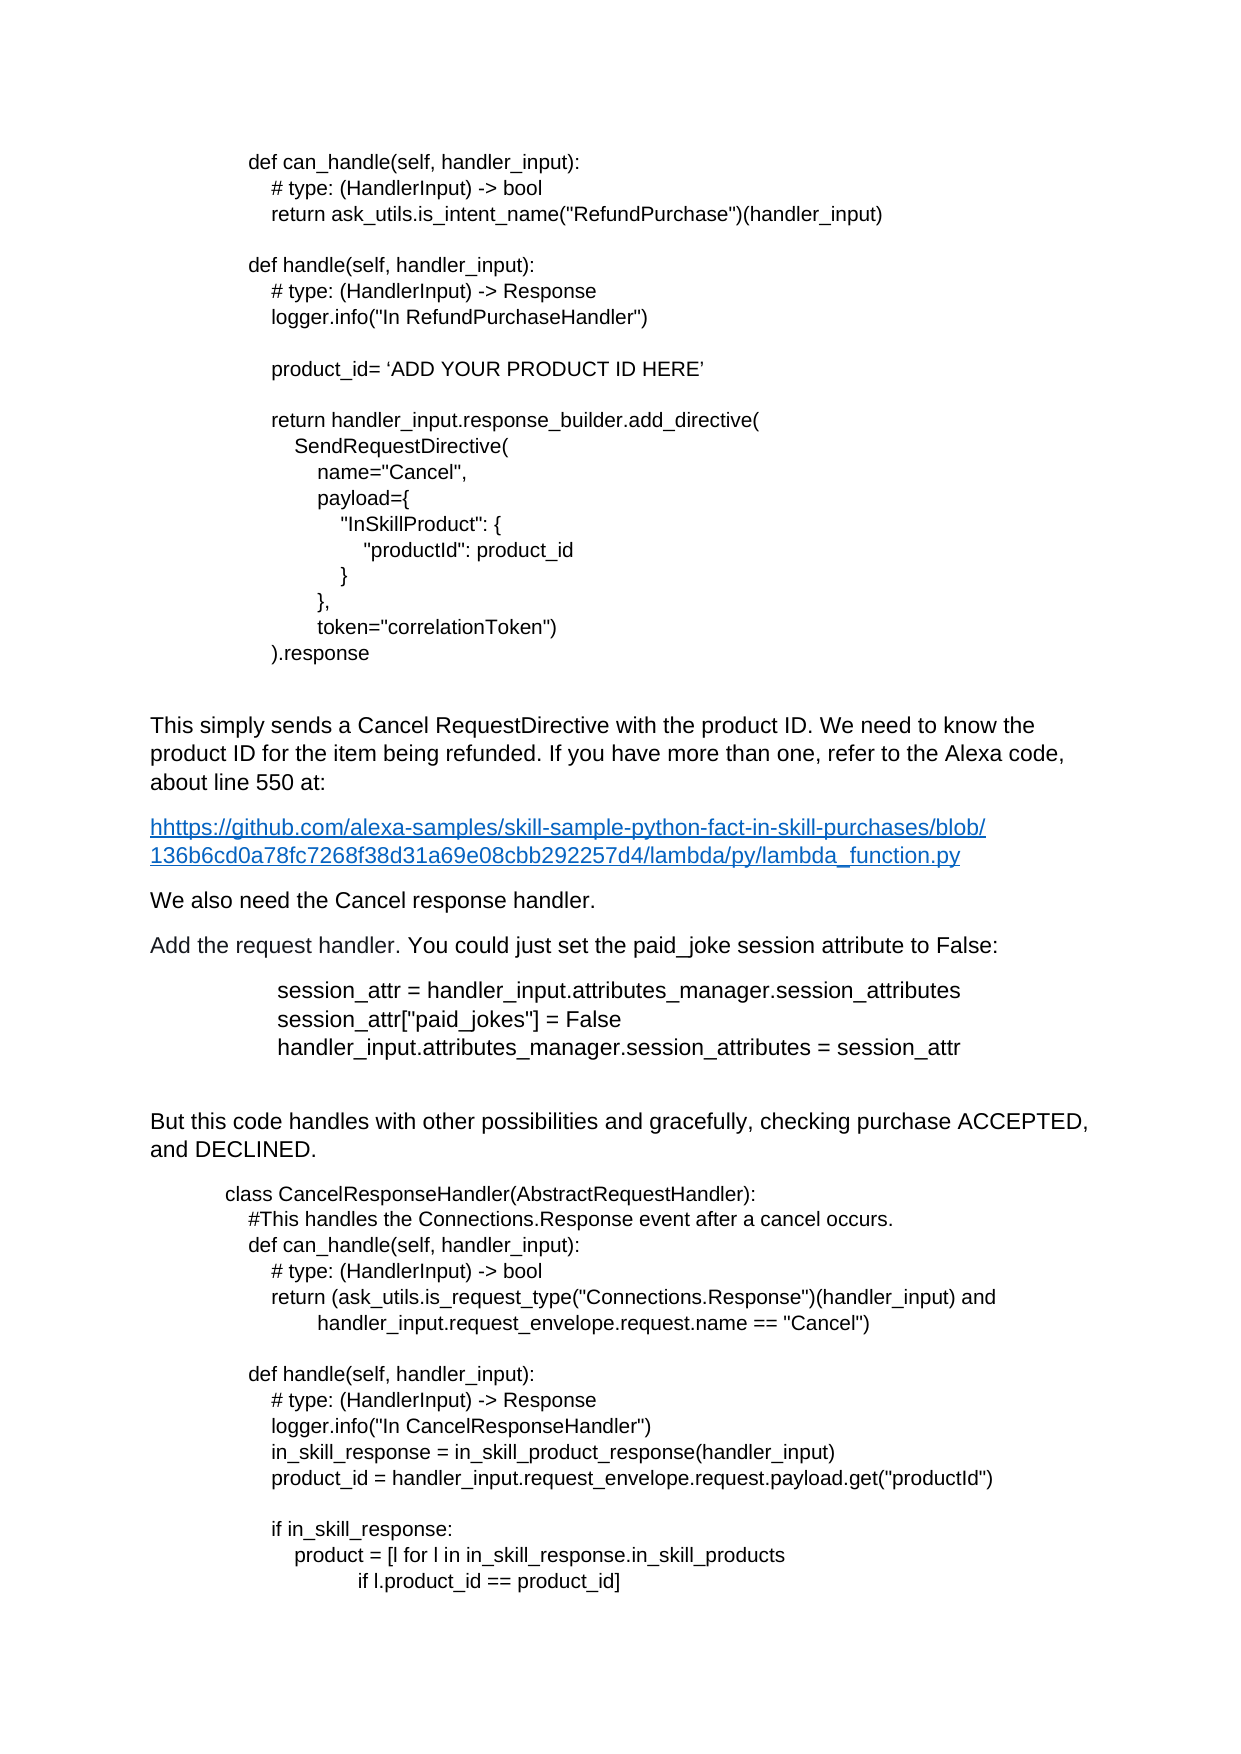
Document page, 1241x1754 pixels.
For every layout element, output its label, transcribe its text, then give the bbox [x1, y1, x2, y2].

text class CancelResponseHandler(AbstractRequestHandler): [225, 1181, 1090, 1205]
text session_attr["paid_jokes"] = False [150, 1006, 1090, 1032]
text hhttps://github.com/alexa-samples/skill-sample-python-fact-in-skill-purchases/blob/136b6cd0a78fc7268f38d31a69e08cbb292257d4/lambda/py/lambda_function.py [150, 814, 1090, 868]
text "InSkillProduct": { [225, 512, 1090, 536]
text # type: (HandlerInput) -> Response [225, 1388, 1090, 1412]
text handler_input.attributes_manager.session_attributes = session_attr [150, 1034, 1090, 1061]
text This simply sends a Cancel RequestDirective with the product ID. We need to know the product ID for the item being refunded. If you have more than one, refer to the Alexa code, about line 550 at: [150, 712, 1090, 795]
text SendRequestDirective( [225, 434, 1090, 458]
text product_id= ‘ADD YOUR PRODUCT ID HERE’ [225, 357, 1090, 381]
text logger.info("In CancelResponseHandler") [225, 1414, 1090, 1438]
text token="correlationToken") [225, 615, 1090, 639]
text logger.info("In RefundPurchaseHandler") [225, 305, 1090, 329]
text def can_handle(self, handler_input): [225, 1233, 1090, 1257]
text if in_skill_response: [225, 1517, 1090, 1541]
text if l.product_id == product_id] [225, 1569, 1090, 1593]
text "productId": product_id [225, 537, 1090, 561]
text session_attr = handler_input.attributes_manager.session_attributes [150, 977, 1090, 1004]
text def can_handle(self, handler_input): [225, 150, 1090, 174]
text But this code handles with other possibilities and gracefully, checking purchase ACCEPTED, and DECLINED. [150, 1108, 1090, 1163]
text return ask_utils.is_intent_name("RefundPurchase")(handler_input) [225, 202, 1090, 226]
text product = [l for l in in_skill_response.in_skill_products [225, 1543, 1090, 1567]
text }, [225, 589, 1090, 613]
text return handler_input.response_builder.add_directive( [225, 408, 1090, 432]
text } [225, 563, 1090, 587]
text in_skill_response = in_skill_product_response(handler_input) [225, 1440, 1090, 1464]
text def handle(self, handler_input): [225, 1362, 1090, 1386]
text product_id = handler_input.request_envelope.request.payload.get("productId") [225, 1466, 1090, 1489]
text # type: (HandlerInput) -> Response [225, 279, 1090, 303]
text #This handles the Connections.Response event after a cancel occurs. [225, 1207, 1090, 1231]
text name="Cancel", [225, 460, 1090, 484]
text def handle(self, handler_input): [225, 253, 1090, 277]
text # type: (HandlerInput) -> bool [225, 176, 1090, 200]
text Add the request handler. You could just set the paid_joke session attribute to False: [150, 932, 1090, 959]
text We also need the Cancel response handler. [150, 887, 1090, 914]
text # type: (HandlerInput) -> bool [225, 1259, 1090, 1283]
text ).response [225, 641, 1090, 665]
text payload={ [225, 486, 1090, 510]
text handler_input.request_envelope.request.name == "Cancel") [225, 1311, 1090, 1334]
text return (ask_utils.is_request_type("Connections.Response")(handler_input) and [225, 1285, 1090, 1309]
